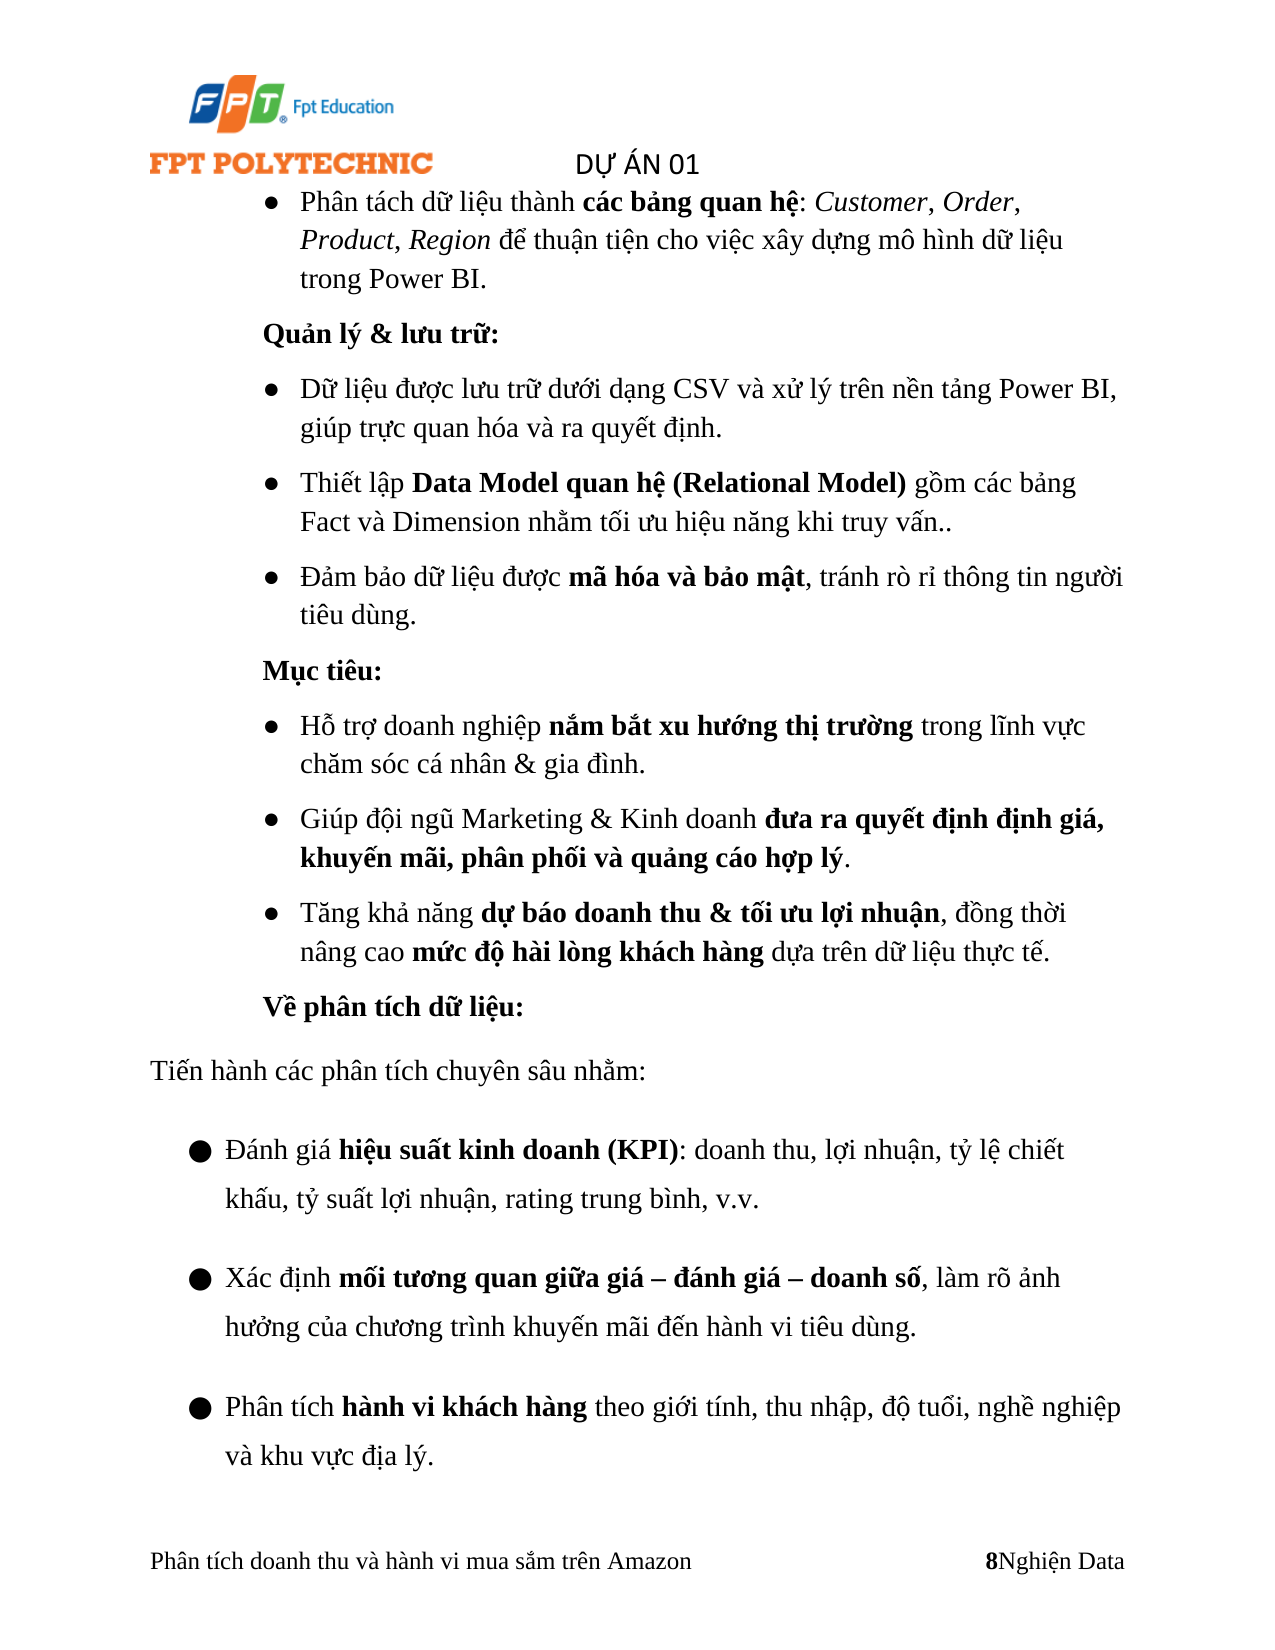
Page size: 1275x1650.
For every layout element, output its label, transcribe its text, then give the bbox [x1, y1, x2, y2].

list Đánh giá hiệu suất kinh doanh (KPI): doanh thu, lợi nhuận, tỷ lệ chiết khấu, tỷ suất lợi nhuận, rating trung bình, v.v. [187, 1116, 1125, 1214]
picture [150, 75, 436, 174]
list Phân tích hành vi khách hàng theo giới tính, thu nhập, độ tuổi, nghề nghiệp và khu vực địa lý. [187, 1373, 1125, 1471]
text Tiến hành các phân tích chuyên sâu nhằm: [150, 1053, 1125, 1086]
text  Quản lý & lưu trữ: [225, 316, 1125, 350]
list Xác định mối tương quan giữa giá – đánh giá – doanh số, làm rõ ảnh hưởng của chương trình khuyến mãi đến hành vi tiêu dùng. [187, 1244, 1125, 1343]
text  Mục tiêu: [225, 653, 1125, 686]
list Hỗ trợ doanh nghiệp nắm bắt xu hướng thị trường trong lĩnh vực chăm sóc cá nhân & gia đình. [262, 708, 1125, 780]
list Đảm bảo dữ liệu được mã hóa và bảo mật, tránh rò rỉ thông tin người tiêu dùng. [262, 559, 1125, 631]
list Dữ liệu được lưu trữ dưới dạng CSV và xử lý trên nền tảng Power BI, giúp trực quan hóa và ra quyết định. [262, 371, 1125, 443]
list Giúp đội ngũ Marketing & Kinh doanh đưa ra quyết định định giá, khuyến mãi, phân phối và quảng cáo hợp lý. [262, 802, 1125, 874]
list Tăng khả năng dự báo doanh thu & tối ưu lợi nhuận, đồng thời nâng cao mức độ hài lòng khách hàng dựa trên dữ liệu thực tế. [262, 895, 1125, 967]
list Thiết lập Data Model quan hệ (Relational Model) gồm các bảng Fact và Dimension nhằm tối ưu hiệu năng khi truy vấn.. [262, 465, 1125, 537]
list Phân tách dữ liệu thành các bảng quan hệ: Customer, Order, Product, Region để thuận tiện cho việc xây dựng mô hình dữ liệu trong Power BI. [262, 184, 1125, 294]
text  Về phân tích dữ liệu: [225, 989, 1125, 1023]
